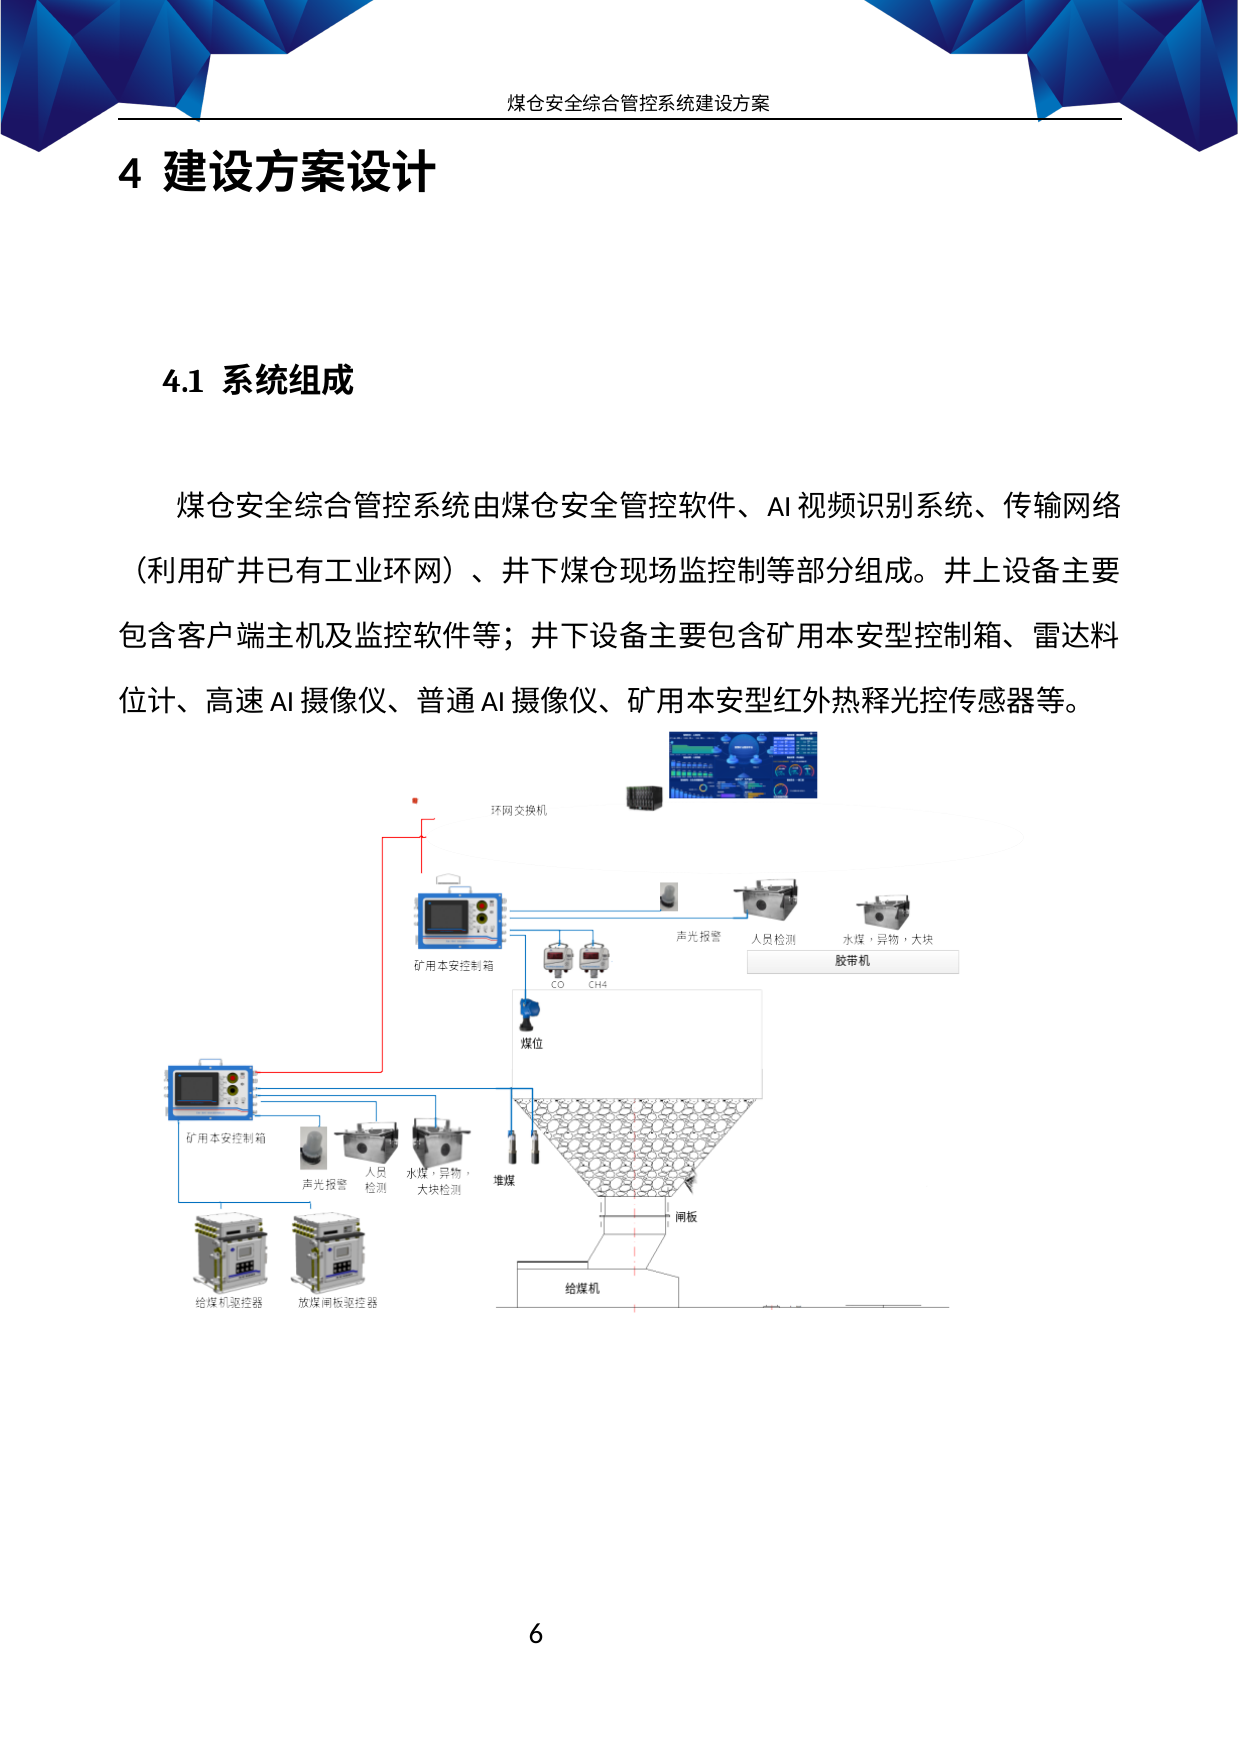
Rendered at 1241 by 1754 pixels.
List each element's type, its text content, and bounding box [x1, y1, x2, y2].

picture [1, 0, 376, 155]
text 煤仓安全综合管控系统由煤仓安全管控软件、AI视频识别系统、传输网络（利用矿井已有工业环网）、井下煤仓现场监控制等部分组成。井上设备主要包含客户端主机及监控软件等；井下设备主要包含矿用本安型控制箱、雷达料位计、高速AI摄像仪、普通AI摄像仪、矿用本安型红外热释光控传感器等。 [118, 471, 1122, 731]
subtitle 系统组成 [162, 345, 1122, 410]
subtitle 建设方案设计 [118, 120, 1122, 217]
picture [861, 0, 1238, 155]
